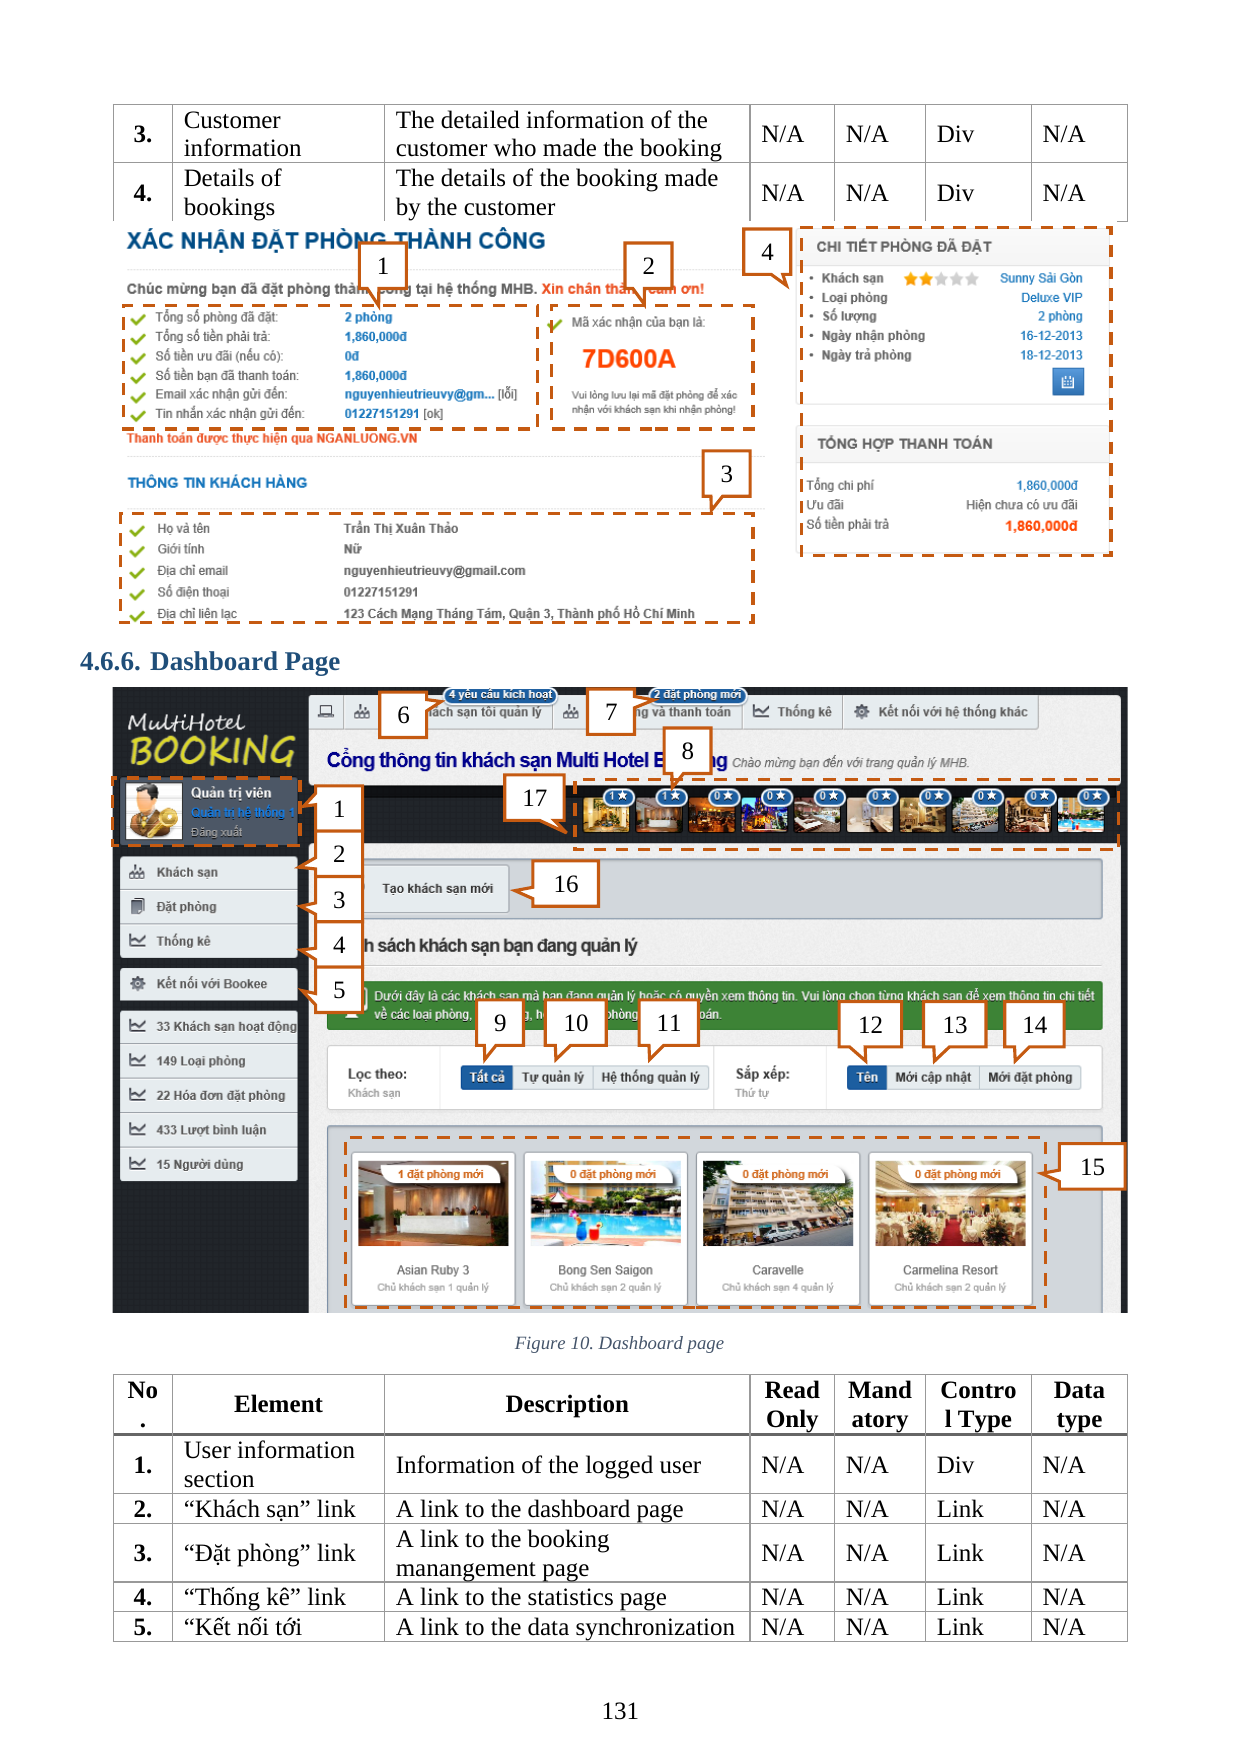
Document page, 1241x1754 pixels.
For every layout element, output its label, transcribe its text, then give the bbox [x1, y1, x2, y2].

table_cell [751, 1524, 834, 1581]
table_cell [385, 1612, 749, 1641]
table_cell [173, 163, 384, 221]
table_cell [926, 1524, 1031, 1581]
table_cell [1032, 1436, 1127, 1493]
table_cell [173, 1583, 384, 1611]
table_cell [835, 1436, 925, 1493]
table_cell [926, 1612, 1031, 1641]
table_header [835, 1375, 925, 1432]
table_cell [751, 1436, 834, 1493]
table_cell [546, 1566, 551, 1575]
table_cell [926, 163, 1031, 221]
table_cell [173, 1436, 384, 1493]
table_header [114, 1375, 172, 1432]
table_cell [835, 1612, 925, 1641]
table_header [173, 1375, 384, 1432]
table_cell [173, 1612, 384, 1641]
subtitle Dashboard Page [141, 646, 1128, 677]
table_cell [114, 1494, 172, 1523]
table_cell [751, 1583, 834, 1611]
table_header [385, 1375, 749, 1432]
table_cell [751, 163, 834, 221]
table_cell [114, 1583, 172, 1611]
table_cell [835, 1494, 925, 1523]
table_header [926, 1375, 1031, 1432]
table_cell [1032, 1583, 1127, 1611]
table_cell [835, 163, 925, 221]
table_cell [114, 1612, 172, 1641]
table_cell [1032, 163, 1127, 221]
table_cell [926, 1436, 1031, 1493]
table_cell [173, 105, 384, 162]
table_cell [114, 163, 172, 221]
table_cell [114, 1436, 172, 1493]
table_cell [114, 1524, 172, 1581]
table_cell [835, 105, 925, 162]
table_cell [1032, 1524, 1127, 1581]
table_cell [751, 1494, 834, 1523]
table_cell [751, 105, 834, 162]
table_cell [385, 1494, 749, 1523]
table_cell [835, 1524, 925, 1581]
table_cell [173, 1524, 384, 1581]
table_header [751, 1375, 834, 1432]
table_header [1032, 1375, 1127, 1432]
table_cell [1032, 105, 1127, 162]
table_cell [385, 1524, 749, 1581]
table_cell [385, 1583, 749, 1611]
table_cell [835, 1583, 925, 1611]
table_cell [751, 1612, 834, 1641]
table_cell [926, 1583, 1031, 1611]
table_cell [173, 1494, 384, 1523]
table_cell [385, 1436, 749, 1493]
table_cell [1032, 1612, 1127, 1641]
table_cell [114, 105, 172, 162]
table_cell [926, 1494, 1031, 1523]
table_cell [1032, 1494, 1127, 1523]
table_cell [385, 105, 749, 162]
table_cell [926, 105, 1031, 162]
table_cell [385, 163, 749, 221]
